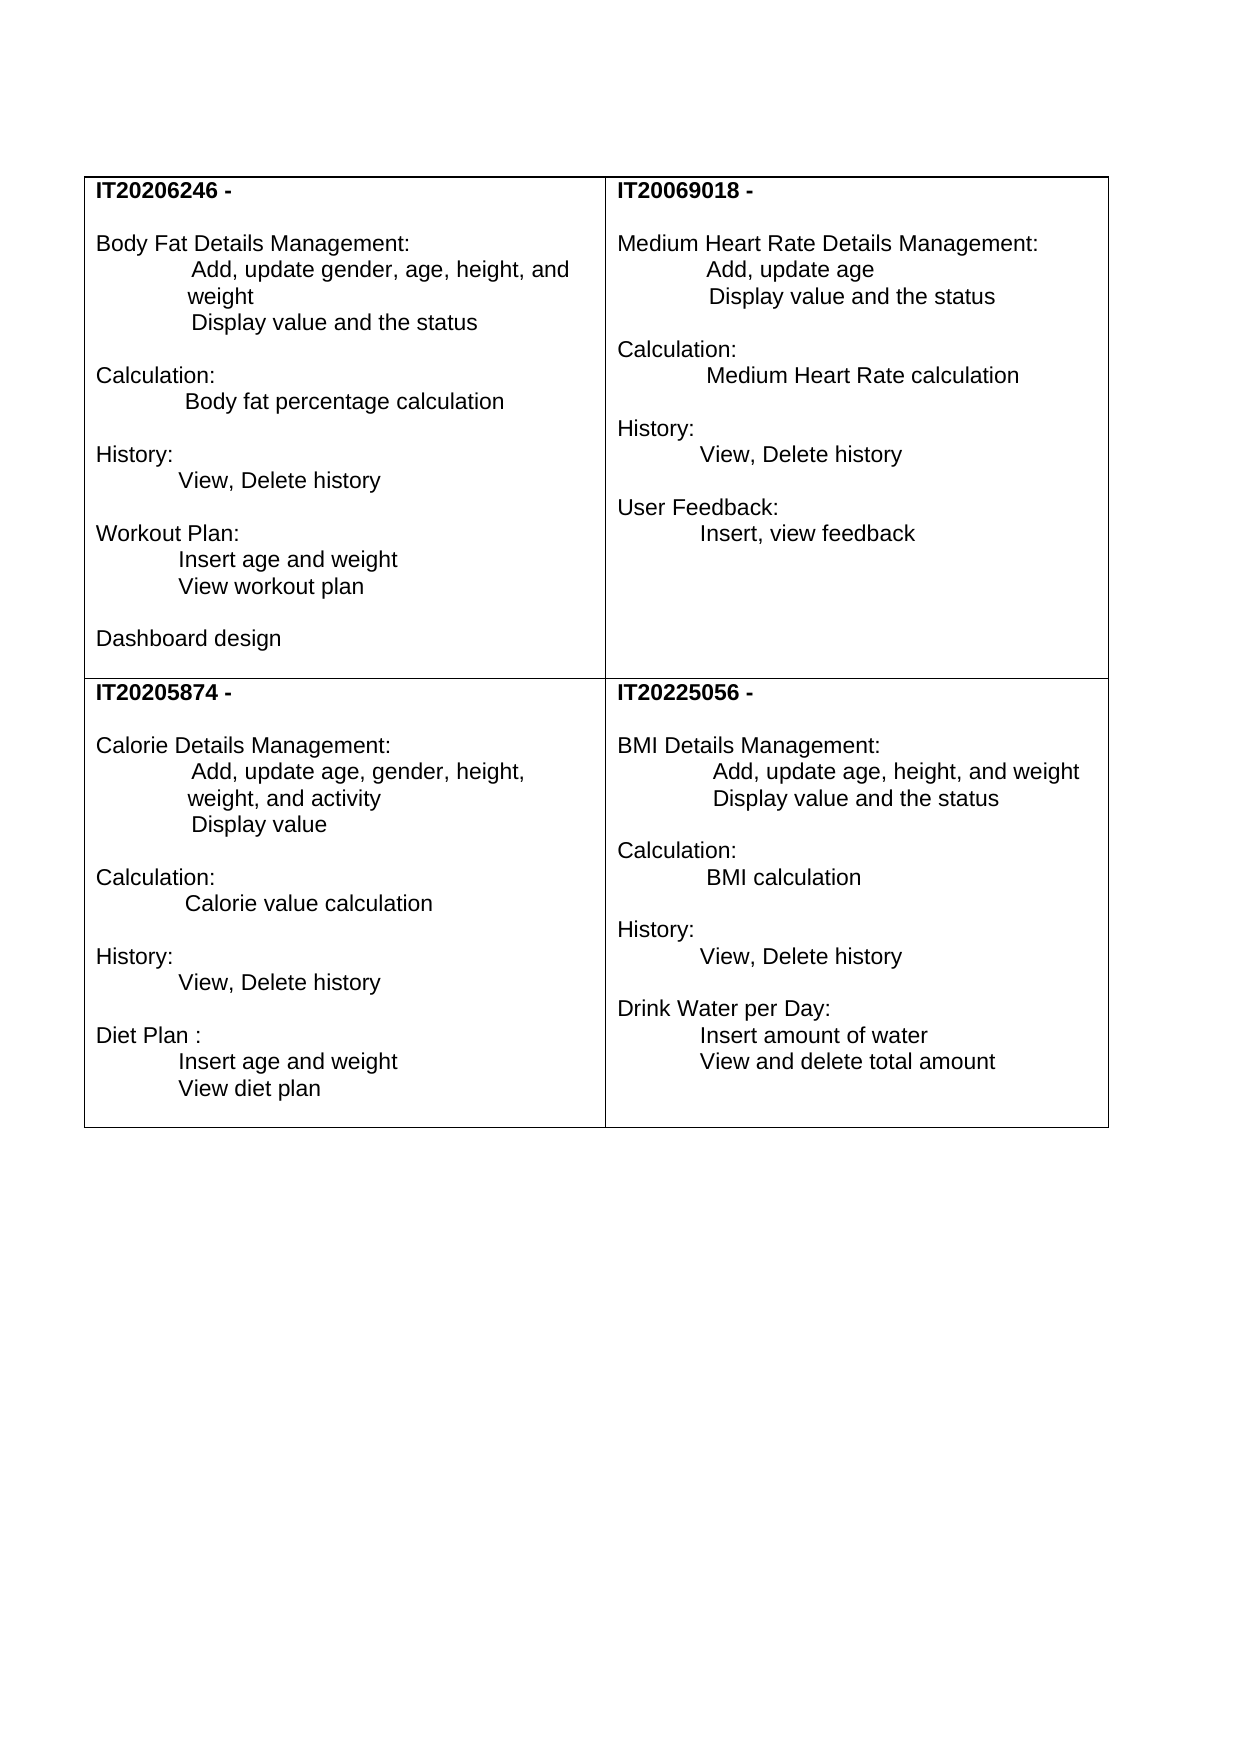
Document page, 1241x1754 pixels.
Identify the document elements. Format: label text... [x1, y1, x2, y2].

table_header IT20206246 - Body Fat Details Management: Add, update gender, age, height, and weight Display value and the status Calculation: Body fat percentage calculation History: View, Delete history Workout Plan: Insert age and weight View workout plan Dashboard design [85, 178, 605, 678]
table_header IT20069018 - Medium Heart Rate Details Management: Add, update age Display value and the status Calculation: Medium Heart Rate calculation History: View, Delete history User Feedback: Insert, view feedback [606, 178, 1108, 678]
table_cell IT20205874 - Calorie Details Management: Add, update age, gender, height, weight, and activity Display value Calculation: Calorie value calculation History: View, Delete history Diet Plan : Insert age and weight View diet plan [85, 679, 605, 1127]
table_cell IT20225056 - BMI Details Management: Add, update age, height, and weight Display value and the status Calculation: BMI calculation History: View, Delete history Drink Water per Day: Insert amount of water View and delete total amount [606, 679, 1108, 1127]
